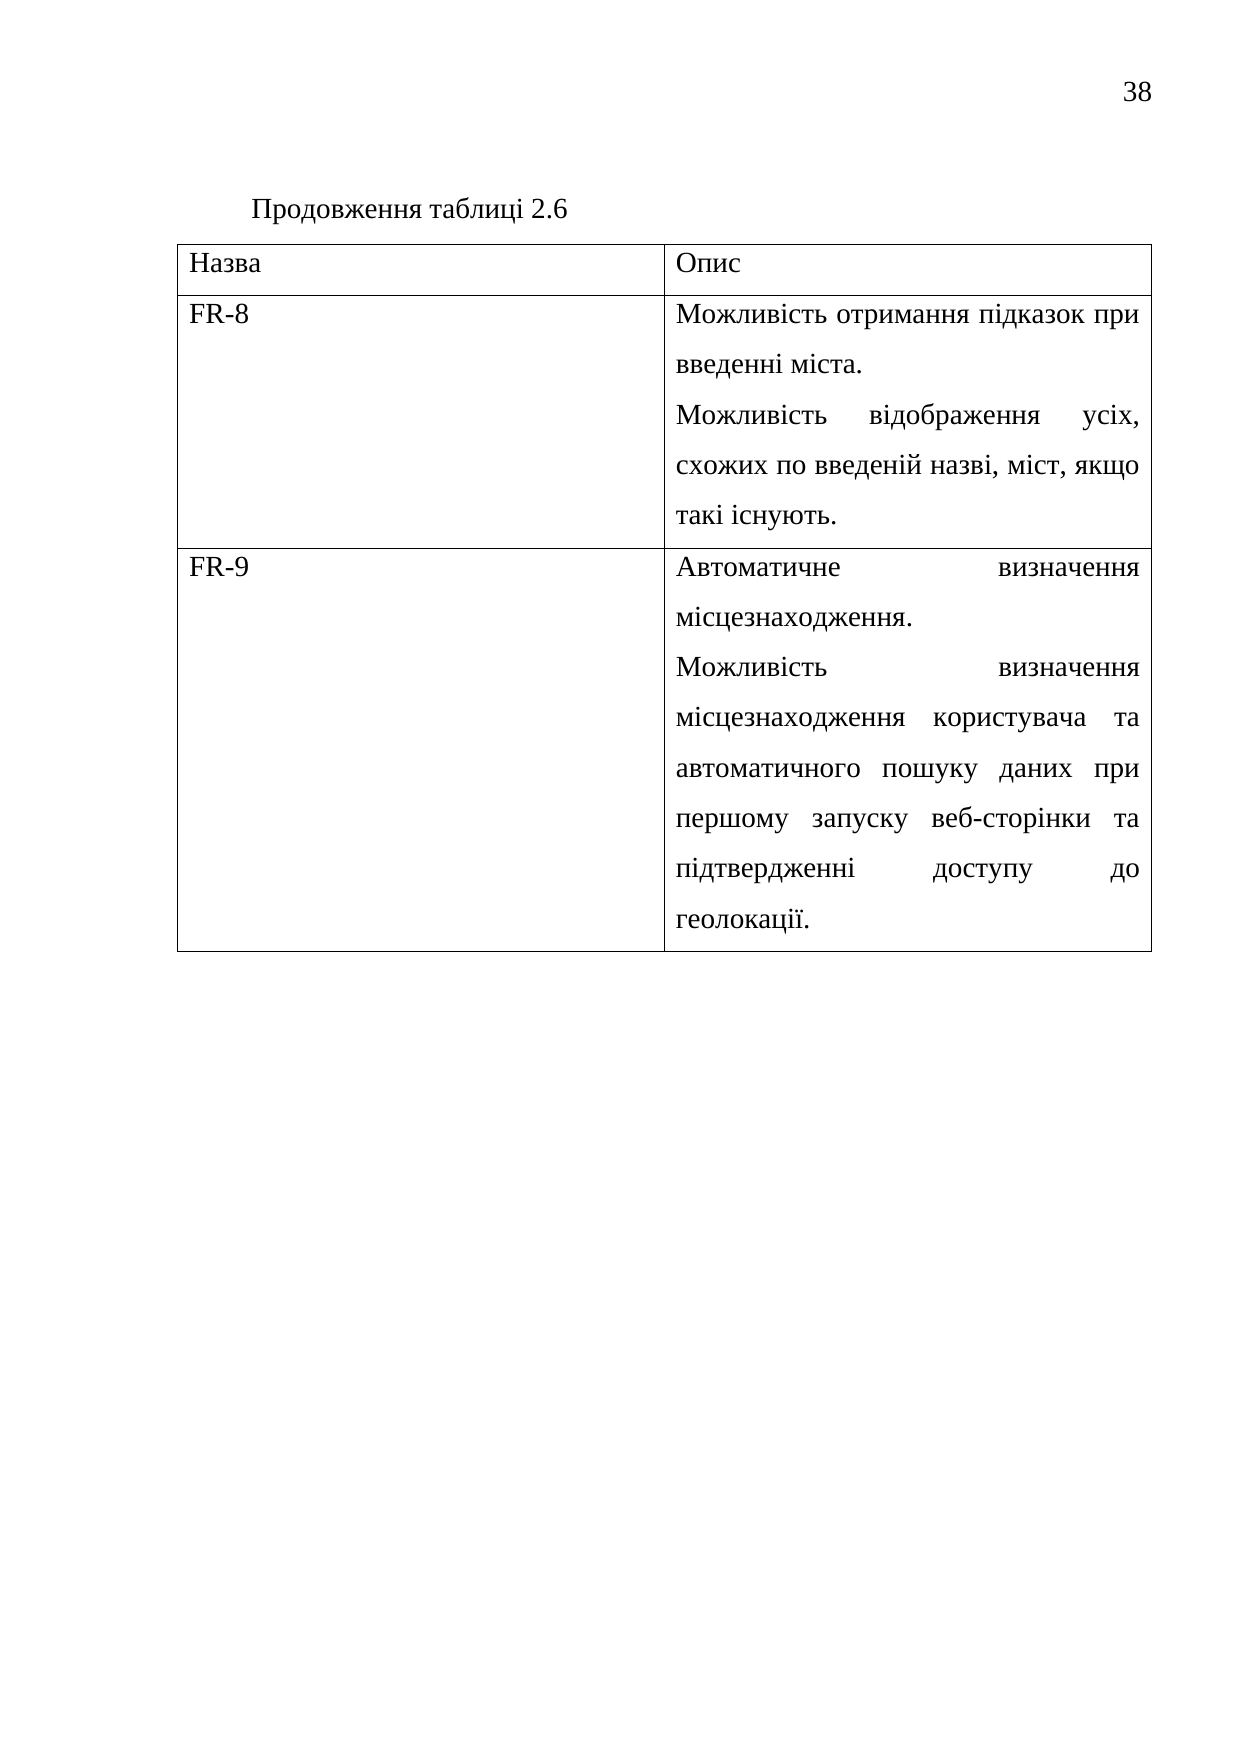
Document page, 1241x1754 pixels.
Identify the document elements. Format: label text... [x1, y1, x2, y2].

table_header Назва [178, 245, 664, 295]
table_cell FR-8 [178, 296, 664, 548]
table_header Опис [665, 245, 1151, 295]
table_cell Можливість отримання підказок при введенні міста. Можливість відображення усіх, схожих по введеній назві, міст, якщо такі існують. [665, 296, 1151, 548]
table_cell Автоматичне визначення місцезнаходження. Можливість визначення місцезнаходження користувача та автоматичного пошуку даних при першому запуску веб-сторінки та підтвердженні доступу до геолокації. [665, 549, 1151, 951]
table_cell FR-9 [178, 549, 664, 951]
text Продовження таблиці 2.6 [177, 191, 1152, 224]
